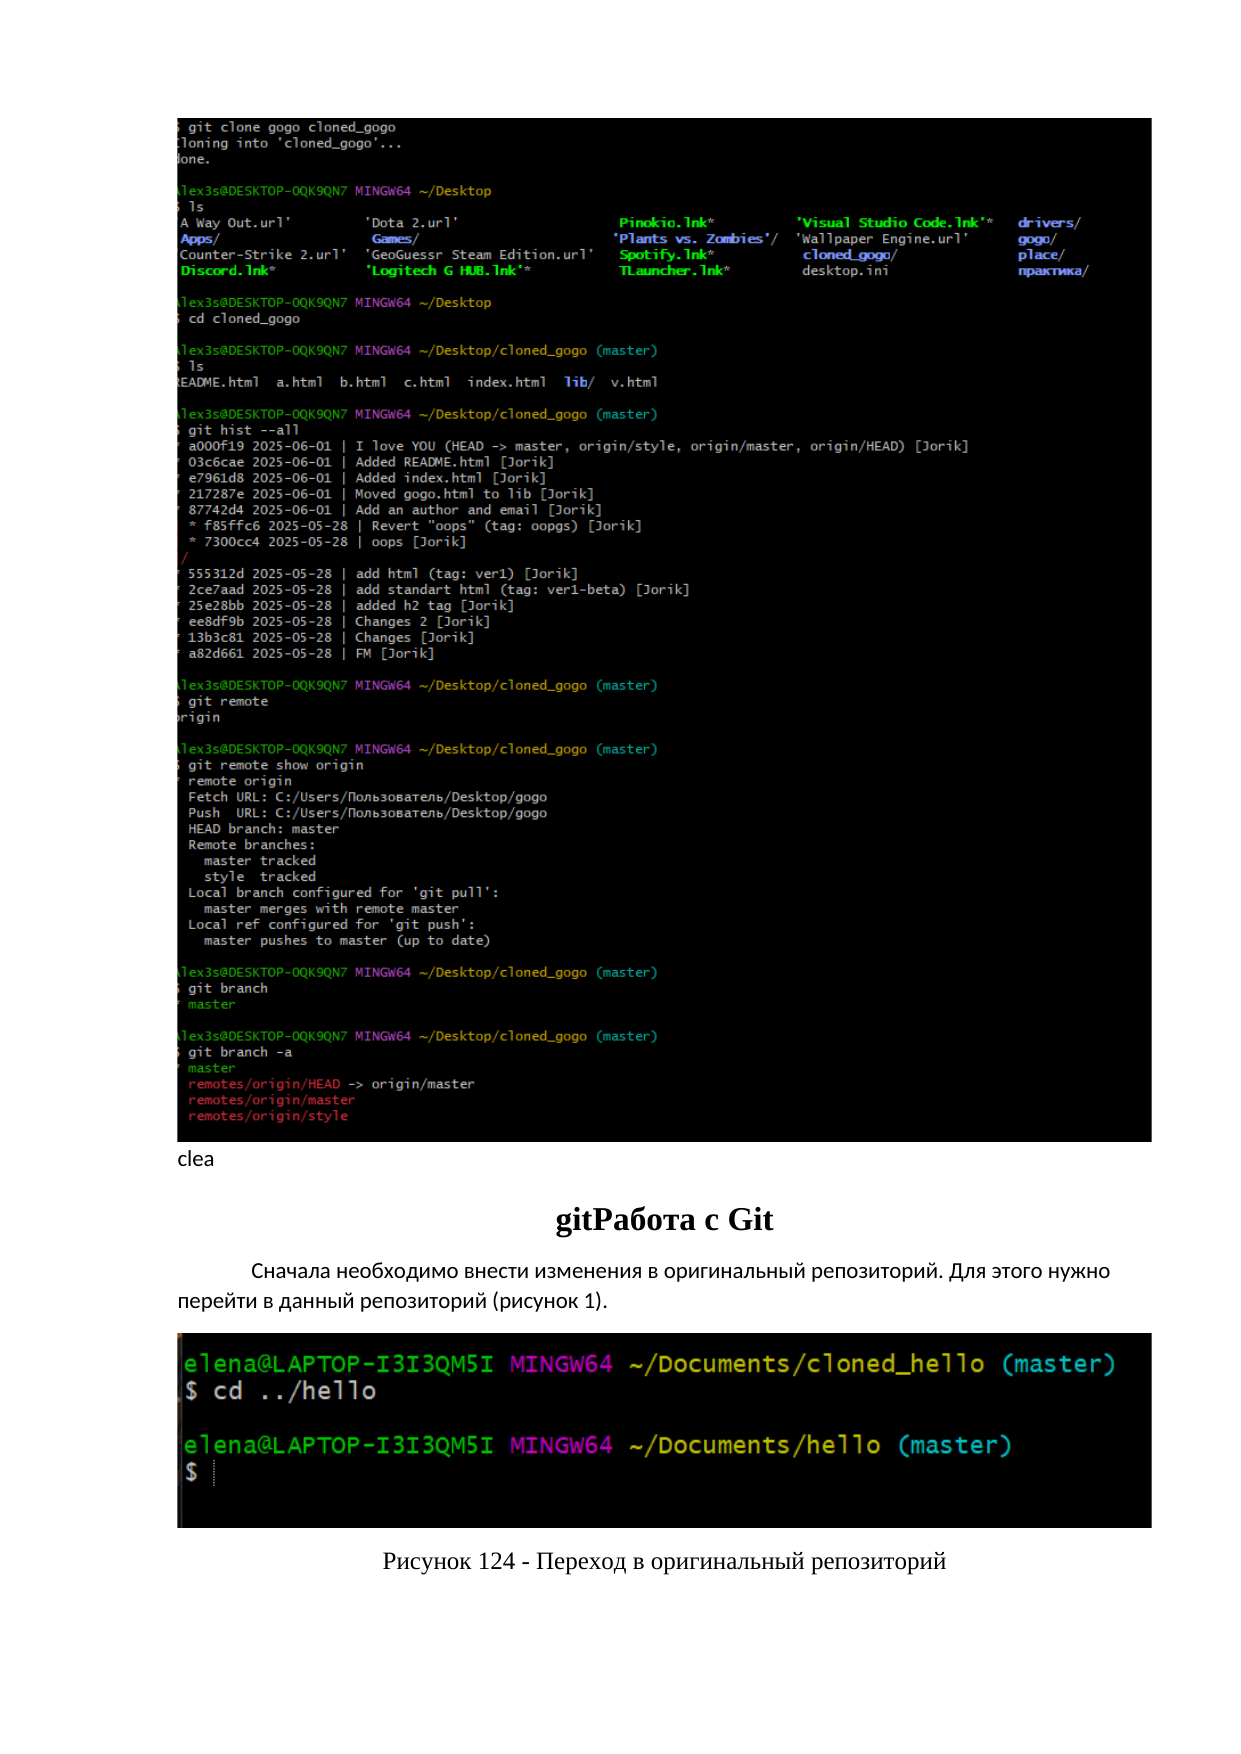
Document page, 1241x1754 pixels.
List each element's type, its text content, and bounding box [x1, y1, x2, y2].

picture [177, 118, 1152, 1142]
text Рисунок 124 - Переход в оригинальный репозиторий [177, 1546, 1152, 1575]
text Сначала необходимо внести изменения в оригинальный репозиторий. Для этого нужно перейти в данный репозиторий (рисунок 1). [177, 1256, 1152, 1315]
subtitle gitРабота с Git [177, 1199, 1152, 1237]
text clea [177, 1142, 1152, 1172]
picture [177, 1333, 1152, 1528]
